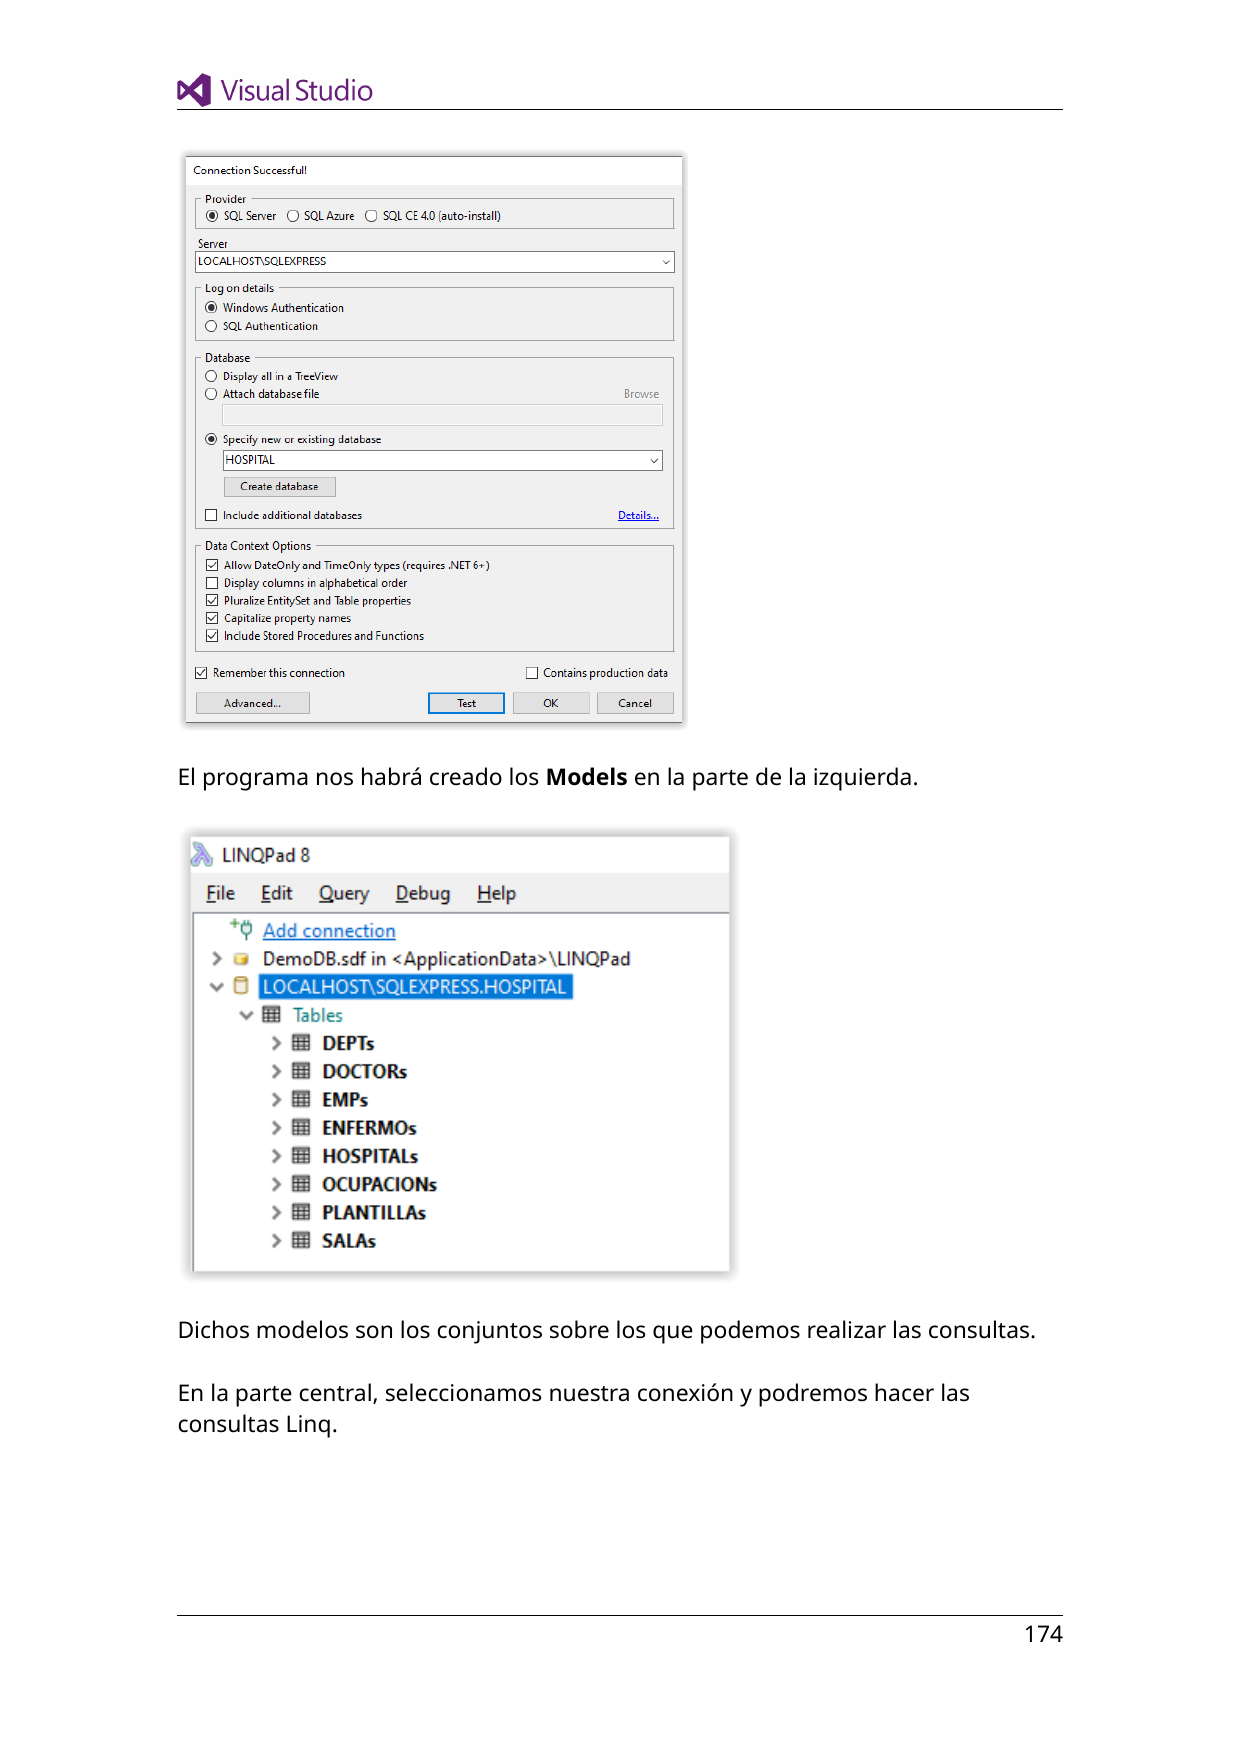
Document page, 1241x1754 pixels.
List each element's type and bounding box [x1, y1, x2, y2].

picture [177, 147, 689, 731]
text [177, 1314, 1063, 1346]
picture [177, 73, 375, 107]
picture [177, 823, 742, 1284]
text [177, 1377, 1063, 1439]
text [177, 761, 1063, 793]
